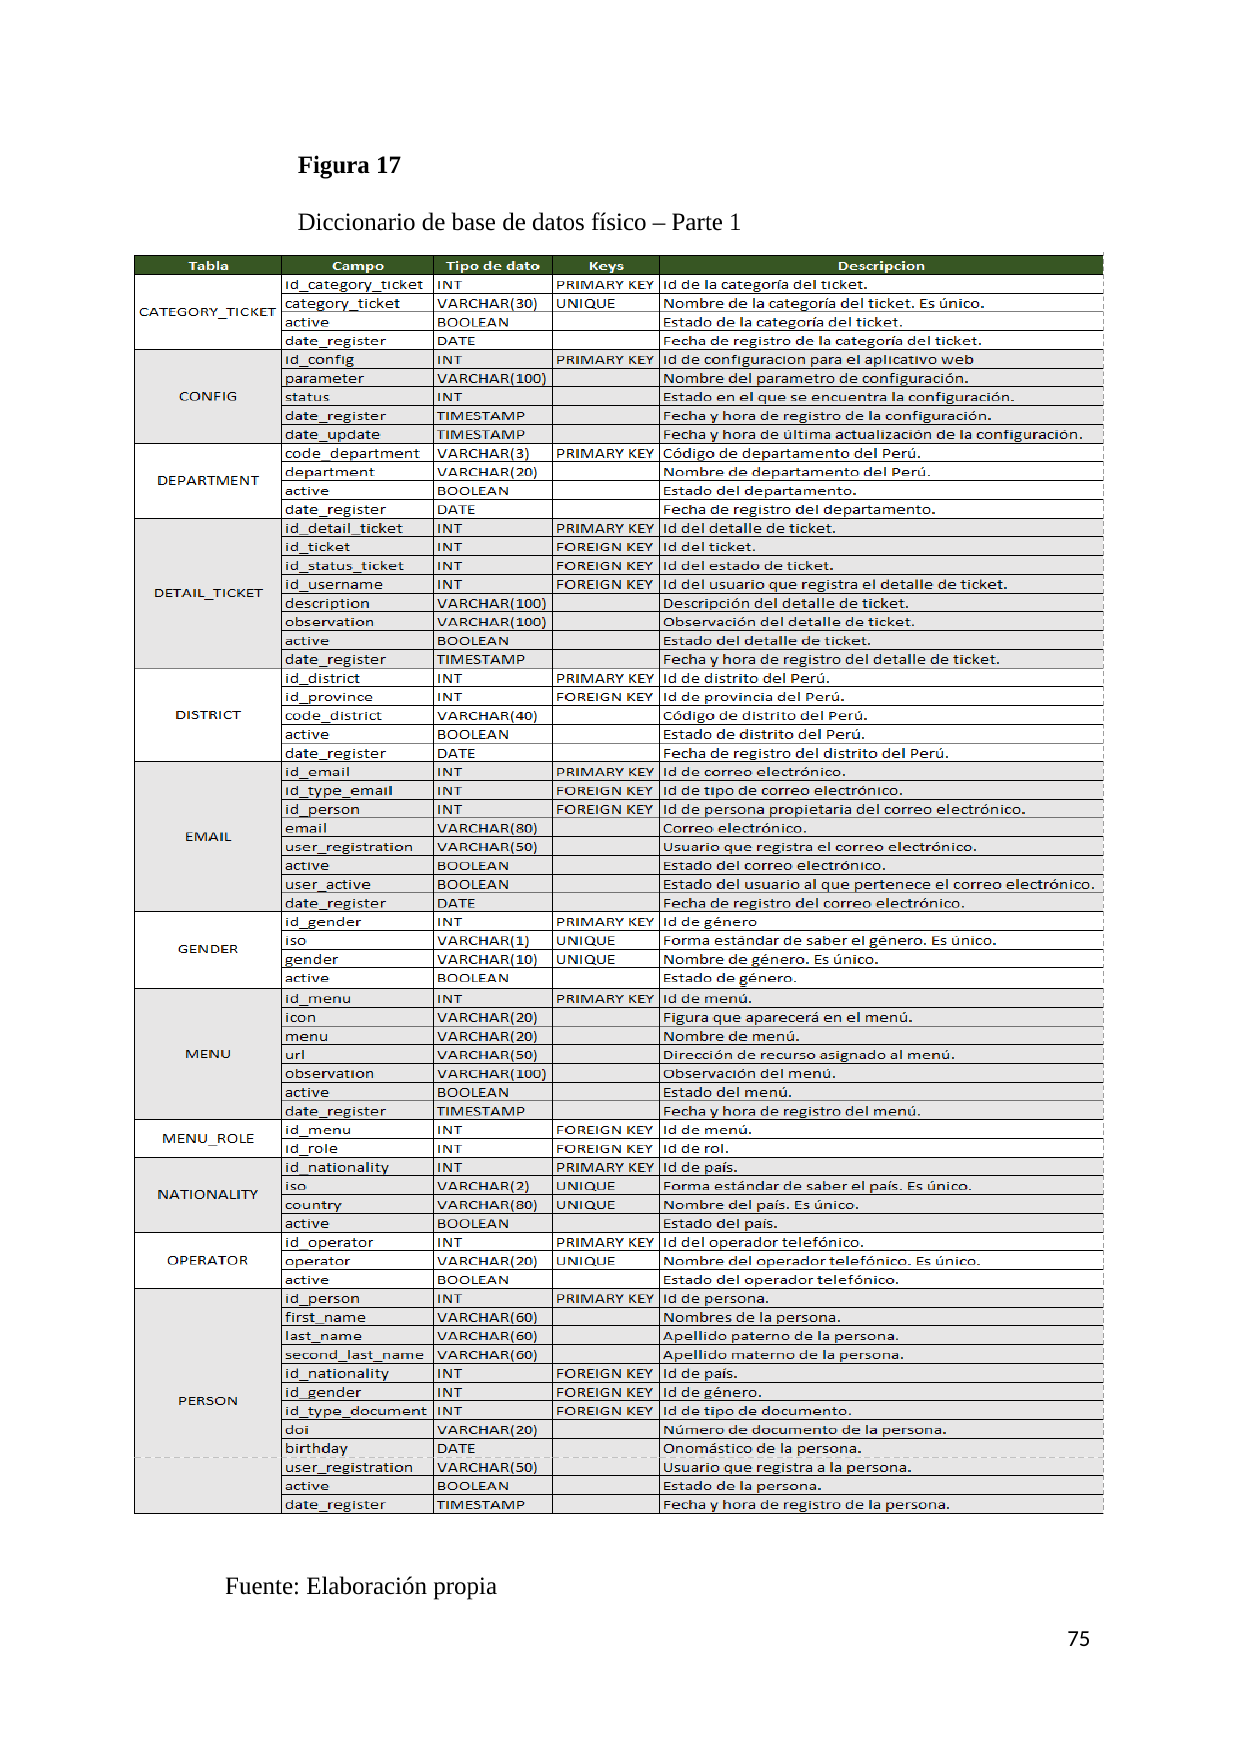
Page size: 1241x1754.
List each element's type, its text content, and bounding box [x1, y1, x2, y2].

text Fuente: Elaboración propia [150, 1514, 1090, 1600]
text Diccionario de base de datos físico – Parte 1 [297, 207, 1090, 236]
picture [132, 252, 1108, 1514]
text Figura 17 [298, 150, 1090, 179]
